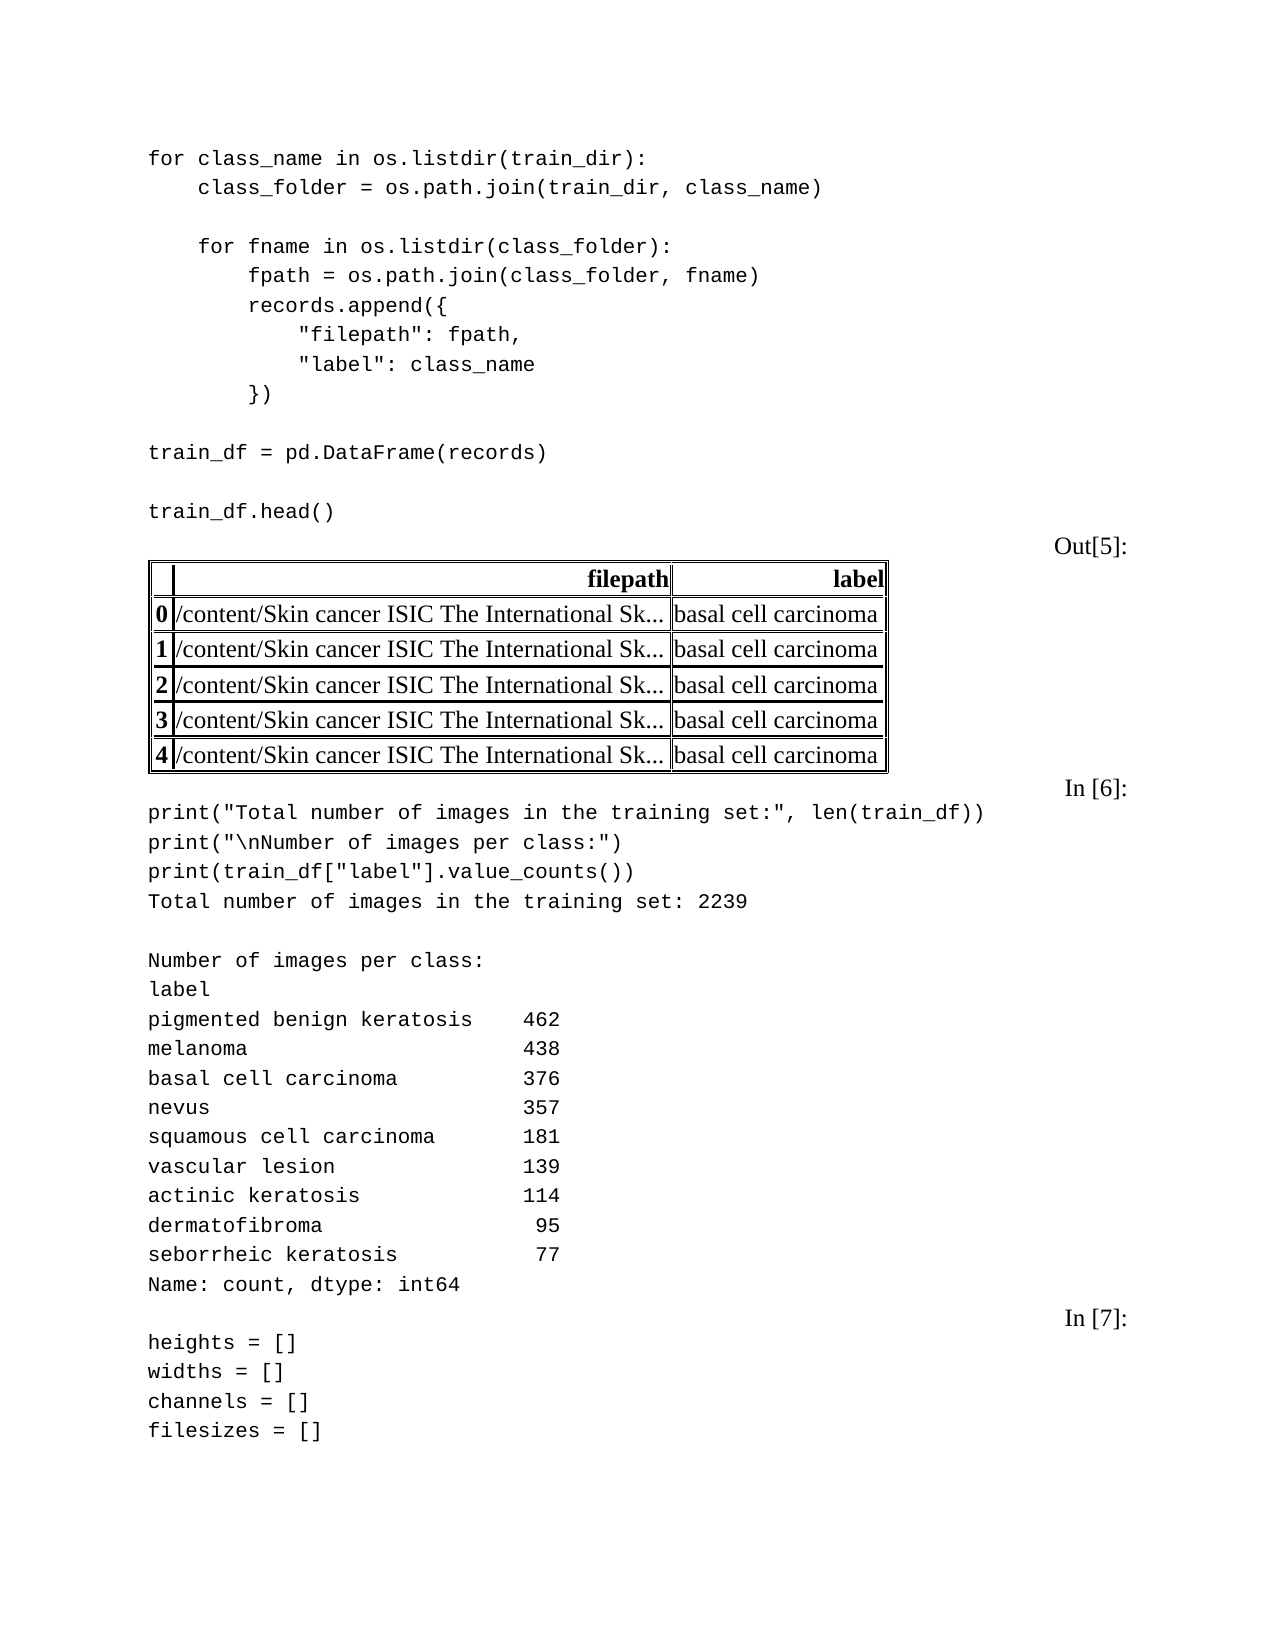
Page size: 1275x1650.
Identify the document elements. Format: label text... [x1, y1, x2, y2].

table_cell 0 [150, 595, 173, 630]
text train_df.head() [148, 501, 1127, 525]
table_cell /content/Skin cancer ISIC The International Sk... [175, 668, 670, 700]
table_cell 2 [152, 665, 172, 700]
table_header label [671, 563, 885, 595]
text actinic keratosis 114 [148, 1185, 1127, 1209]
text filesizes = [] [148, 1421, 1127, 1444]
table_cell /content/Skin cancer ISIC The International Sk... [175, 633, 670, 665]
table_cell /content/Skin cancer ISIC The International Sk... [175, 703, 670, 735]
table_cell /content/Skin cancer ISIC The International Sk... [173, 739, 671, 770]
text Total number of images in the training set: 2239 [148, 891, 1127, 914]
text for fname in os.listdir(class_folder): [148, 236, 1127, 260]
text melanoma 438 [148, 1038, 1127, 1062]
text pigmented benign keratosis 462 [148, 1008, 1127, 1032]
table_cell 1 [150, 630, 173, 665]
text label [148, 979, 1127, 1003]
table_cell 3 [152, 700, 172, 735]
text heights = [] [148, 1332, 1127, 1356]
text print("Total number of images in the training set:", len(train_df)) [148, 802, 1127, 826]
text squamous cell carcinoma 181 [148, 1126, 1127, 1150]
text Number of images per class: [148, 949, 1127, 973]
text for class_name in os.listdir(train_dir): [148, 148, 1127, 171]
table_cell basal cell carcinoma [673, 665, 885, 700]
text seborrheic keratosis 77 [148, 1244, 1127, 1268]
table_header filepath [173, 563, 671, 595]
text print("\nNumber of images per class:") [148, 832, 1127, 855]
text records.append({ [148, 295, 1127, 319]
text In [6]: [148, 773, 1127, 802]
text Name: count, dtype: int64 [148, 1274, 1127, 1297]
text fpath = os.path.join(class_folder, fname) [148, 266, 1127, 289]
text train_df = pd.DataFrame(records) [148, 442, 1127, 466]
text }) [148, 383, 1127, 407]
text In [7]: [148, 1303, 1127, 1332]
text Out[5]: [148, 531, 1127, 559]
table_cell basal cell carcinoma [673, 700, 885, 735]
text widths = [] [148, 1362, 1127, 1385]
table_cell /content/Skin cancer ISIC The International Sk... [175, 598, 670, 630]
text vascular lesion 139 [148, 1156, 1127, 1179]
table_cell basal cell carcinoma [671, 735, 886, 770]
text "label": class_name [148, 354, 1127, 378]
table_header [152, 563, 173, 595]
text channels = [] [148, 1391, 1127, 1415]
text dermatofibroma 95 [148, 1215, 1127, 1238]
text class_folder = os.path.join(train_dir, class_name) [148, 177, 1127, 201]
table_cell 4 [152, 735, 173, 770]
text "filepath": fpath, [148, 324, 1127, 348]
text nevus 357 [148, 1097, 1127, 1121]
text print(train_df["label"].value_counts()) [148, 861, 1127, 885]
text basal cell carcinoma 376 [148, 1067, 1127, 1091]
table_cell basal cell carcinoma [671, 630, 887, 665]
table_cell basal cell carcinoma [671, 595, 887, 630]
